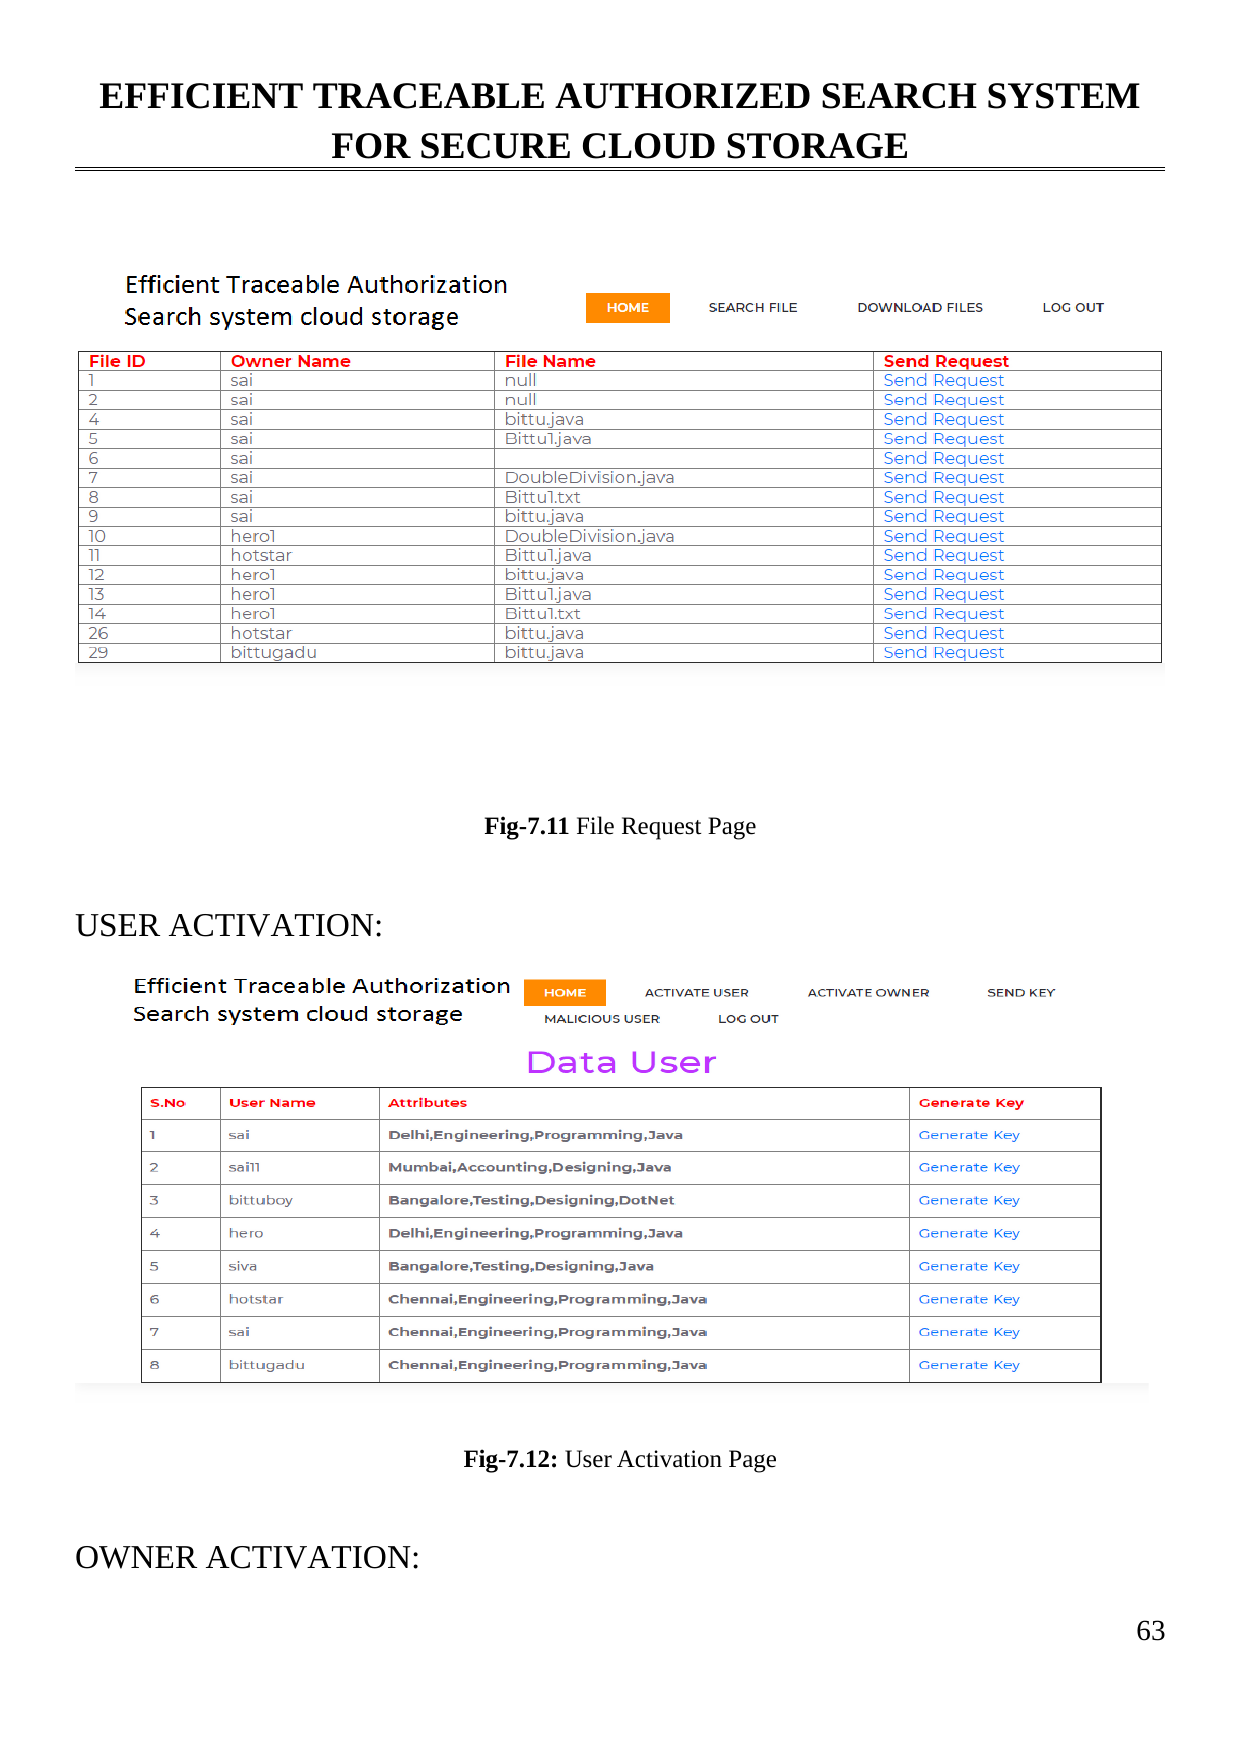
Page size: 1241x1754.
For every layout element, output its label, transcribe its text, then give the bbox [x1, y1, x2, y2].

text Fig-7.12: User Activation Page [75, 1444, 1165, 1473]
picture [75, 969, 1149, 1418]
picture [75, 265, 1165, 786]
text USER ACTIVATION: [75, 905, 1165, 943]
text OWNER ACTIVATION: [75, 1537, 1165, 1576]
text Fig-7.11 File Request Page [75, 811, 1165, 840]
